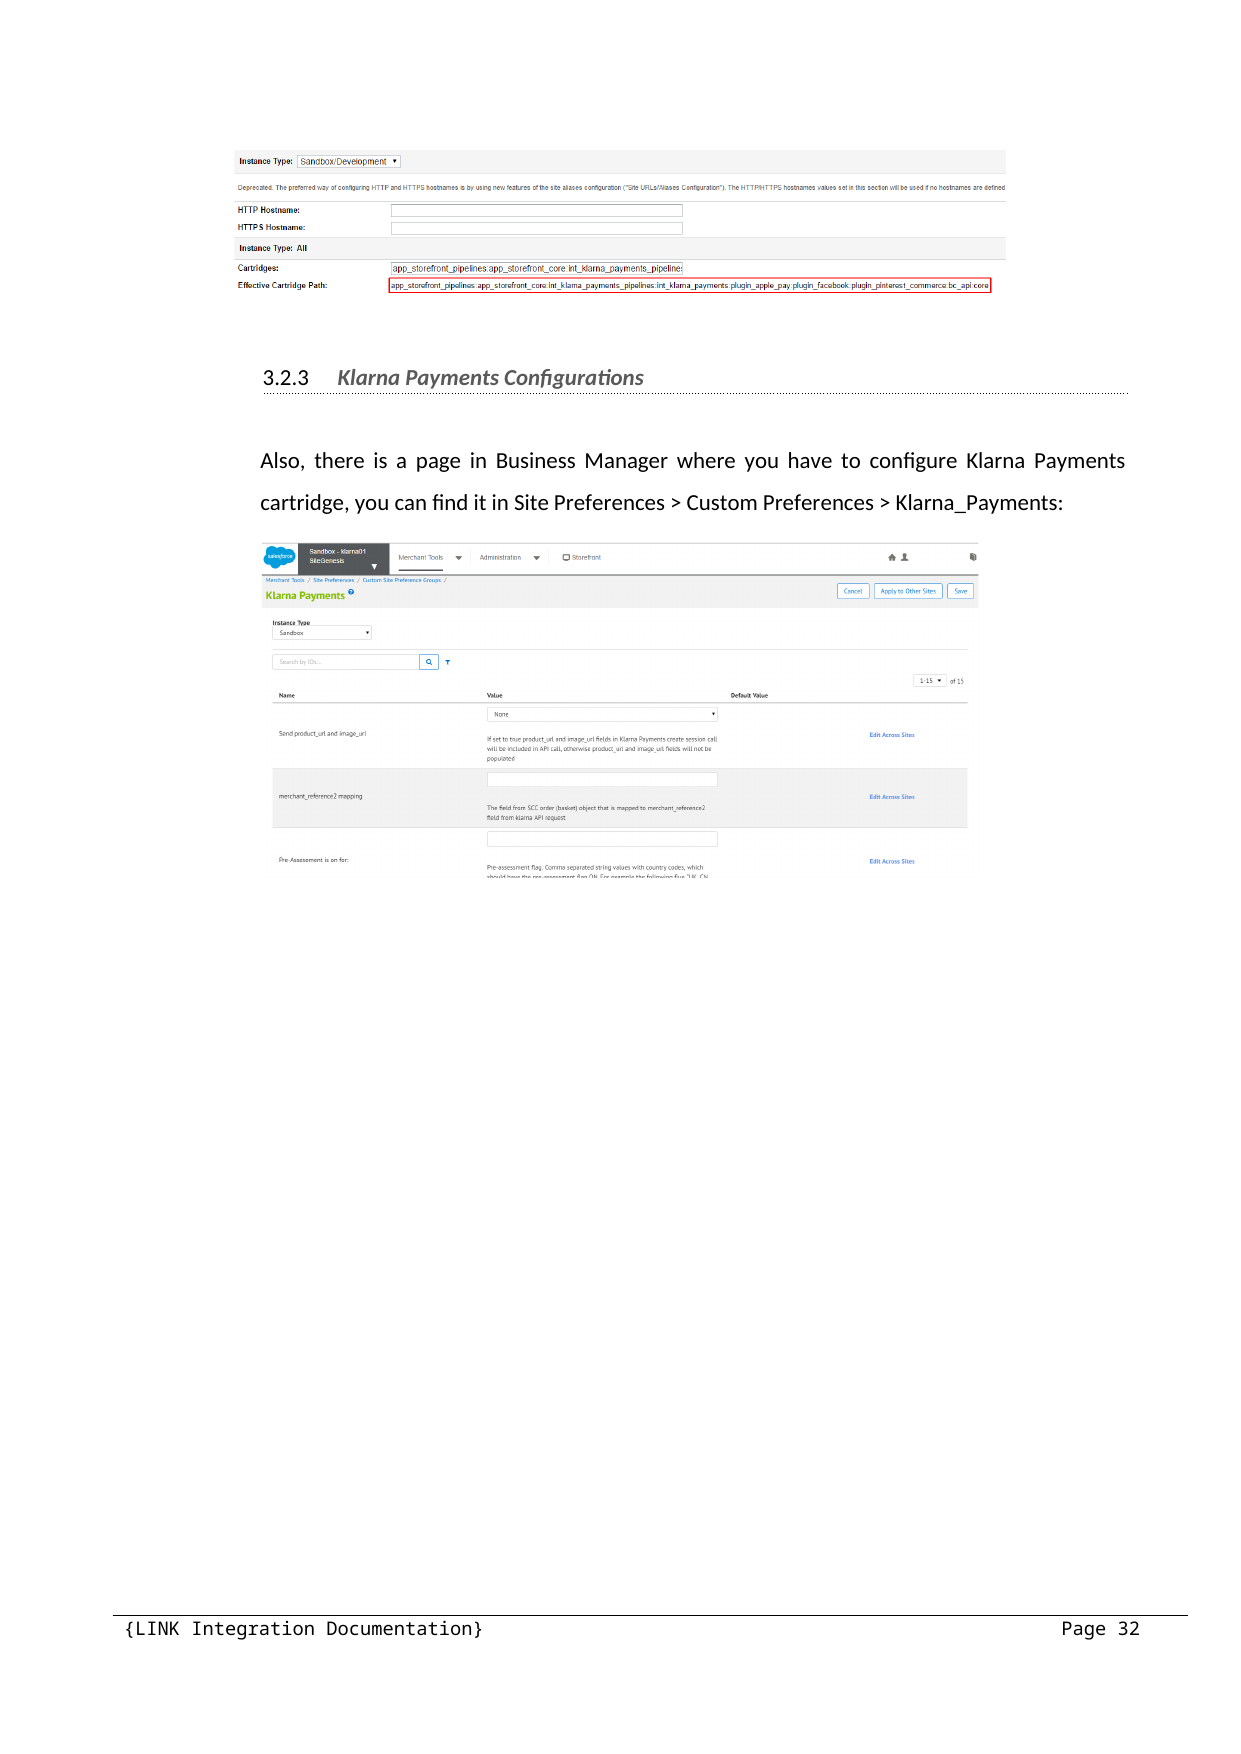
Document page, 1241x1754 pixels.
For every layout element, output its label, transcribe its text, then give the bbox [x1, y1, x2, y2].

picture [261, 542, 979, 878]
subtitle Klarna Payments Configurations [262, 363, 1128, 394]
picture [234, 150, 1006, 294]
text Also, there is a page in Business Manager where you have to configure Klarna Payments cartridge, you can find it in Site Preferences > Custom Preferences > Klarna_Payments: [260, 446, 1128, 516]
